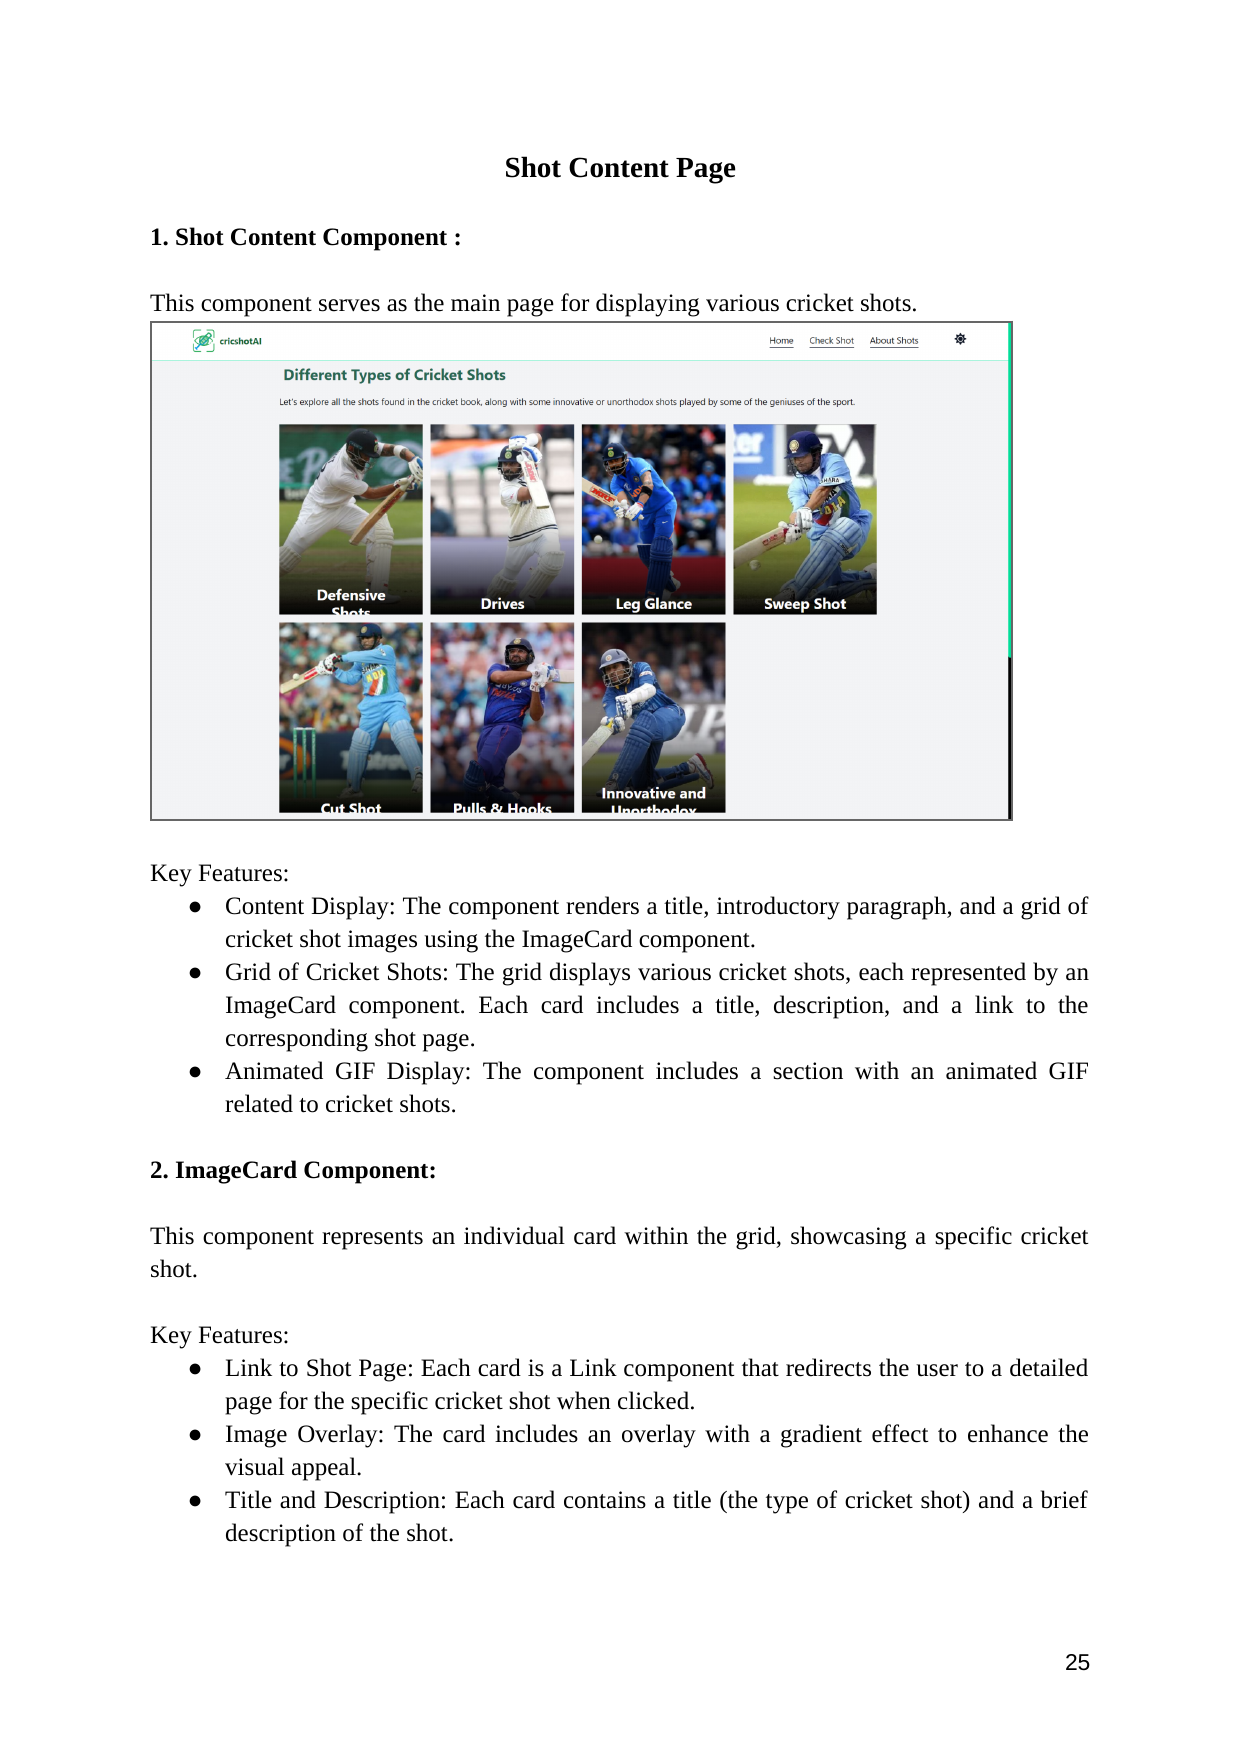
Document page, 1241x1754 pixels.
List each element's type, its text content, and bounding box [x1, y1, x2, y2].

list Title and Description: Each card contains a title (the type of cricket shot) and a brief description of the shot. [187, 1485, 1090, 1547]
list Image Overlay: The card includes an overlay with a gradient effect to enhance the visual appeal. [187, 1419, 1090, 1481]
list Content Display: The component renders a title, introductory paragraph, and a grid of cricket shot images using the ImageCard component. [187, 891, 1090, 953]
text This component serves as the main page for displaying various cricket shots. [150, 288, 1090, 316]
text Key Features: [150, 1320, 1090, 1349]
list Link to Shot Page: Each card is a Link component that redirects the user to a detailed page for the specific cricket shot when clicked. [187, 1353, 1090, 1415]
list Grid of Cricket Shots: The grid displays various cricket shots, each represented by an ImageCard component. Each card includes a title, description, and a link to the corresponding shot page. [187, 957, 1090, 1052]
text Key Features: [150, 858, 1090, 887]
text This component represents an individual card within the grid, showcasing a specific cricket shot. [150, 1221, 1090, 1283]
list Animated GIF Display: The component includes a section with an animated GIF related to cricket shots. [187, 1056, 1090, 1118]
text 2. ImageCard Component: [150, 1155, 1090, 1184]
picture [152, 323, 1011, 819]
text Shot Content Page [150, 150, 1090, 183]
text 1. Shot Content Component : [150, 222, 1090, 250]
